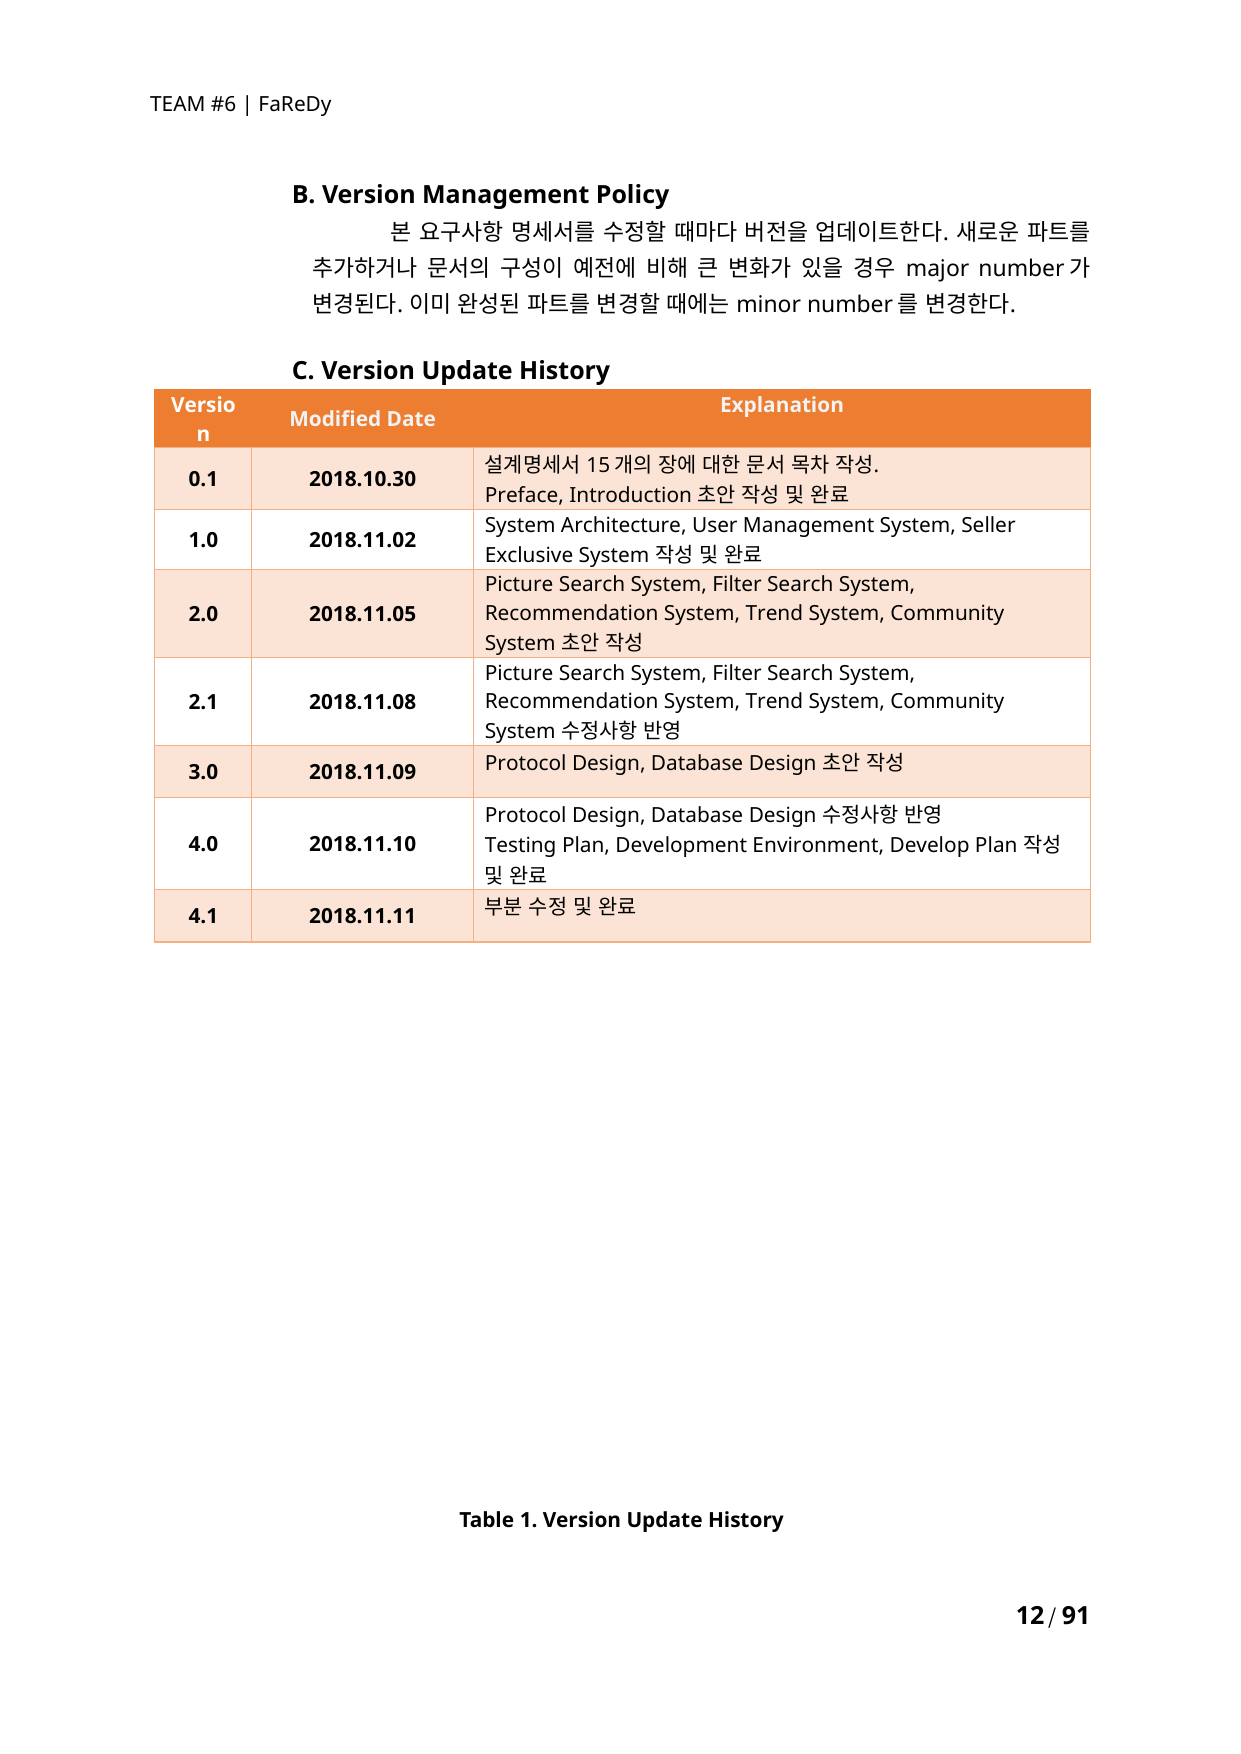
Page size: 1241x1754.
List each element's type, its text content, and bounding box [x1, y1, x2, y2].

table_cell Protocol Design, Database Design 초안 작성 [474, 746, 1090, 797]
table_cell System Architecture, User Management System, Seller Exclusive System 작성 및 완료 [474, 510, 1090, 568]
table_header Version [155, 390, 251, 447]
table_cell Protocol Design, Database Design 수정사항 반영 Testing Plan, Development Environment, Develop Plan 작성 및 완료 [474, 798, 1090, 889]
table_cell 1.0 [155, 510, 251, 568]
table_cell 2018.11.02 [252, 510, 473, 568]
table_cell 설계명세서 15개의 장에 대한 문서 목차 작성. Preface, Introduction 초안 작성 및 완료 [474, 448, 1090, 509]
table_cell 0.1 [155, 448, 251, 509]
table_cell 2018.11.08 [252, 658, 473, 745]
text C. Version Update History [292, 352, 1090, 386]
table_cell 2018.11.09 [252, 746, 473, 797]
table_cell 2.1 [155, 658, 251, 745]
table_cell 3.0 [155, 746, 251, 797]
table_cell Picture Search System, Filter Search System, Recommendation System, Trend System, Community System 초안 작성 [474, 570, 1090, 657]
table_cell 4.0 [155, 798, 251, 889]
text 본 요구사항 명세서를 수정할 때마다 버전을 업데이트한다. 새로운 파트를 추가하거나 문서의 구성이 예전에 비해 큰 변화가 있을 경우 major number가 변경된다. 이미 완성된 파트를 변경할 때에는 minor number를 변경한다. [312, 214, 1090, 319]
table_cell Picture Search System, Filter Search System, Recommendation System, Trend System, Community System 수정사항 반영 [474, 658, 1090, 745]
text B. Version Management Policy [292, 177, 1090, 211]
table_cell 2018.11.05 [252, 570, 473, 657]
table_cell 부분 수정 및 완료 [474, 890, 1090, 941]
table_cell 2018.11.10 [252, 798, 473, 889]
table_header Modified Date [252, 390, 473, 447]
table_cell 2.0 [155, 570, 251, 657]
text Table 1. Version Update History [152, 1505, 1091, 1533]
table_header Explanation [474, 390, 1090, 447]
table_cell 2018.11.11 [252, 890, 473, 941]
table_cell 2018.10.30 [252, 448, 473, 509]
table_cell 4.1 [155, 890, 251, 941]
